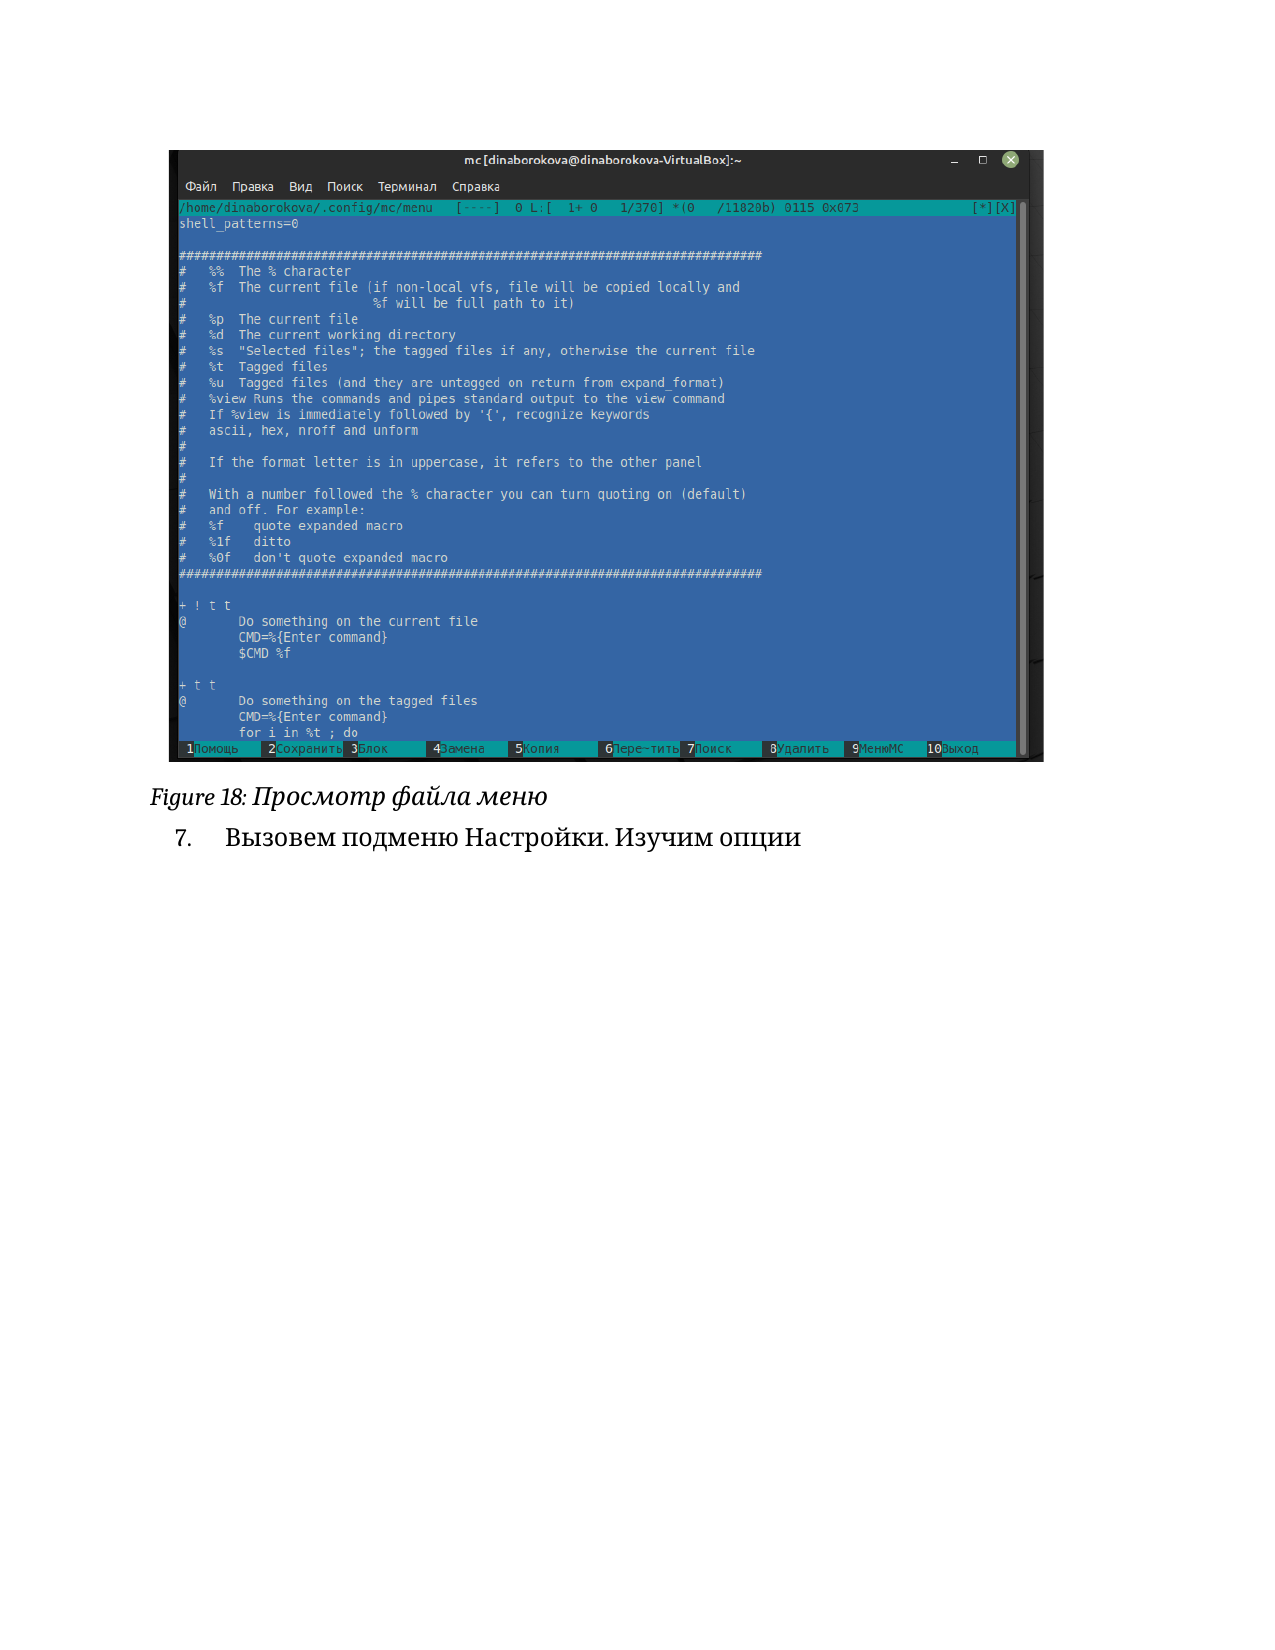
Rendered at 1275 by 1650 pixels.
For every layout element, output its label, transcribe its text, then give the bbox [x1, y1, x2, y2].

list Вызовем подменю Настройки. Изучим опции [175, 824, 1125, 852]
picture [168, 150, 1044, 762]
text Figure 18: Просмотр файла меню [150, 782, 1125, 811]
